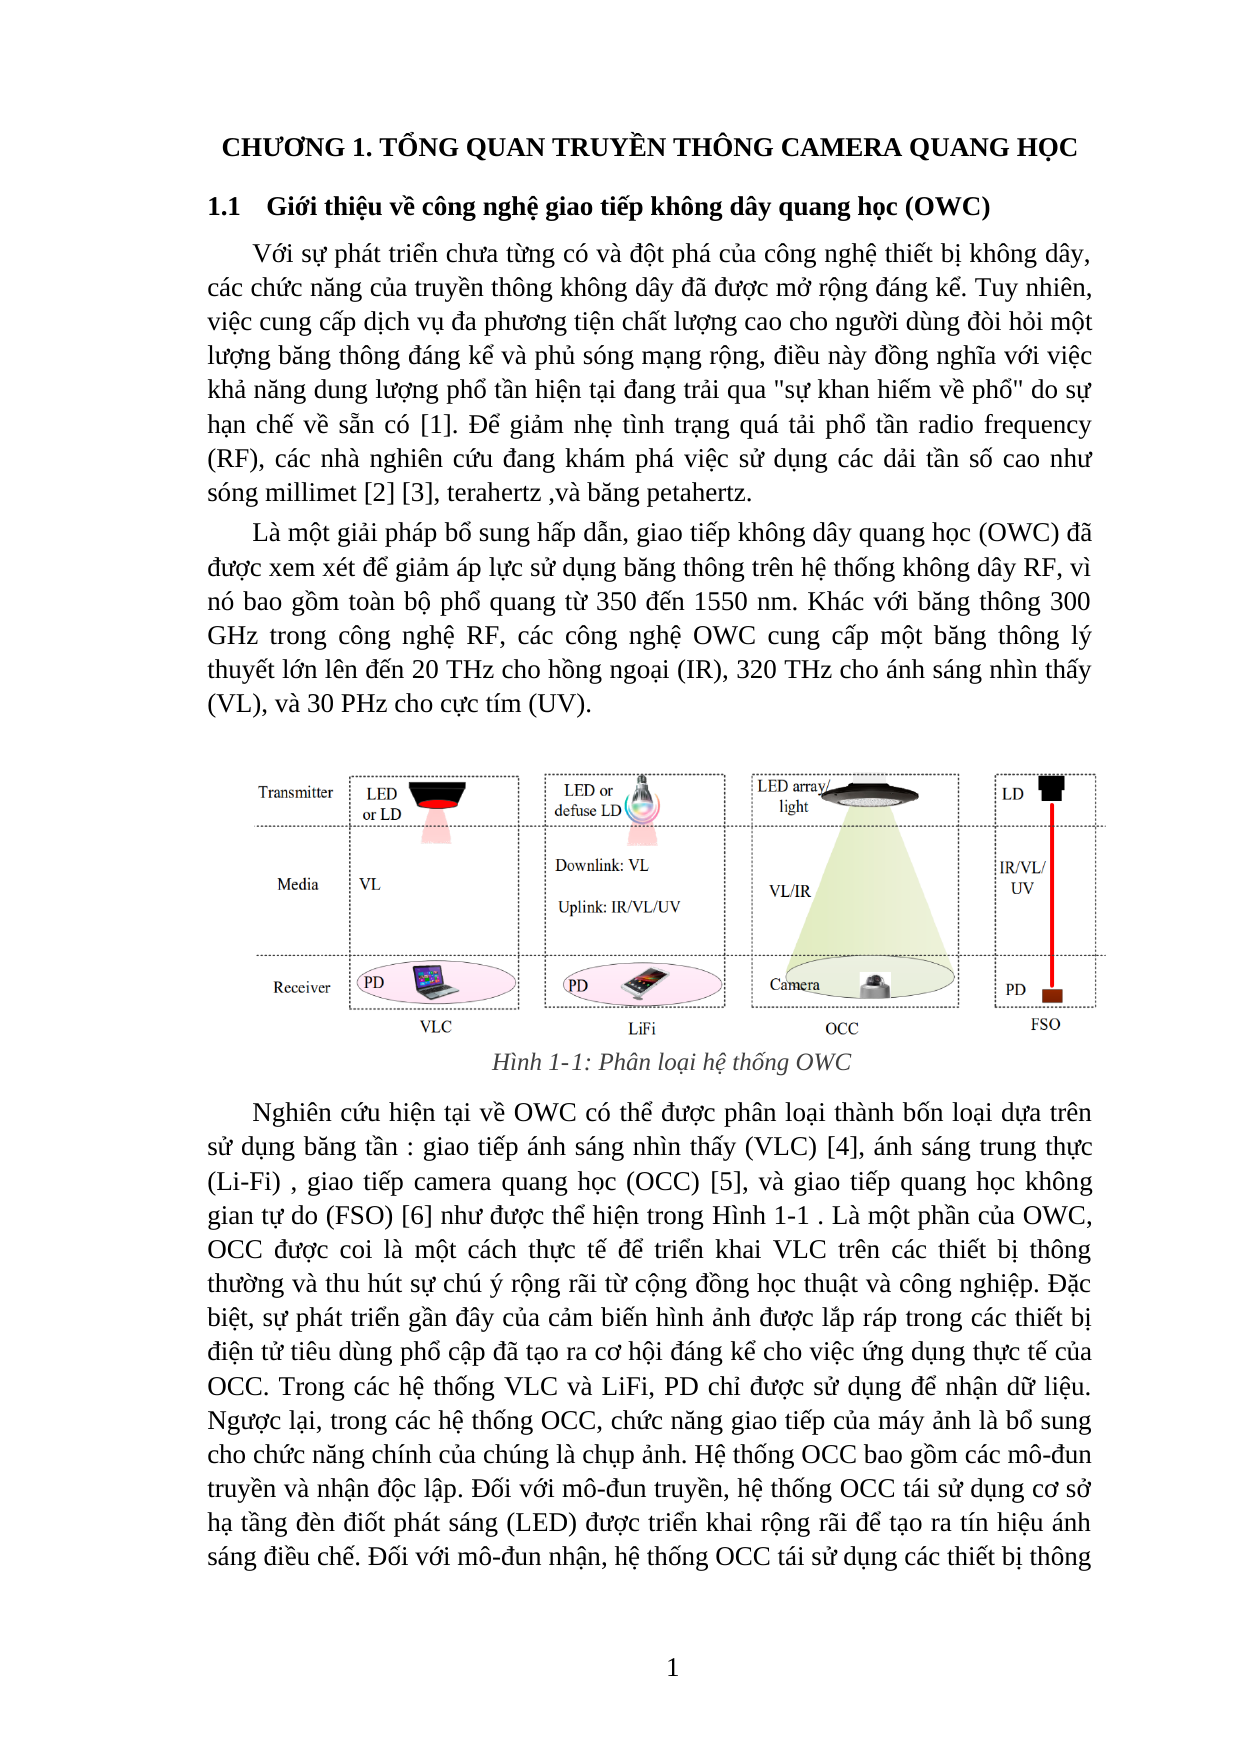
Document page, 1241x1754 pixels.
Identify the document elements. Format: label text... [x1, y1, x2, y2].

text Là một giải pháp bổ sung hấp dẫn, giao tiếp không dây quang học (OWC) đã được xem xét để giảm áp lực sử dụng băng thông trên hệ thống không dây RF, vì nó bao gồm toàn bộ phổ quang từ 350 đến 1550 nm. Khác với băng thông 300 GHz trong công nghệ RF, các công nghệ OWC cung cấp một băng thông lý thuyết lớn lên đến 20 THz cho hồng ngoại (IR), 320 THz cho ánh sáng nhìn thấy (VL), và 30 PHz cho cực tím (UV). [207, 516, 1093, 718]
subtitle Giới thiệu về công nghệ giao tiếp không dây quang học (OWC) [207, 190, 1093, 221]
text Với sự phát triển chưa từng có và đột phá của công nghệ thiết bị không dây, các chức năng của truyền thông không dây đã được mở rộng đáng kể. Tuy nhiên, việc cung cấp dịch vụ đa phương tiện chất lượng cao cho người dùng đòi hỏi một lượng băng thông đáng kể và phủ sóng mạng rộng, điều này đồng nghĩa với việc khả năng dung lượng phổ tần hiện tại đang trải qua "sự khan hiếm về phổ" do sự hạn chế về sẵn có . Để giảm nhẹ tình trạng quá tải phổ tần radio frequency (RF), các nhà nghiên cứu đang khám phá việc sử dụng các dải tần số cao như sóng millimet , terahertz ,và băng petahertz. [207, 237, 1093, 507]
subtitle TỔNG QUAN TRUYỀN THÔNG CAMERA QUANG HỌC [207, 131, 1093, 162]
text Hình 1-1: Phân loại hệ thống OWC [207, 1047, 1093, 1075]
picture [252, 768, 1109, 1038]
